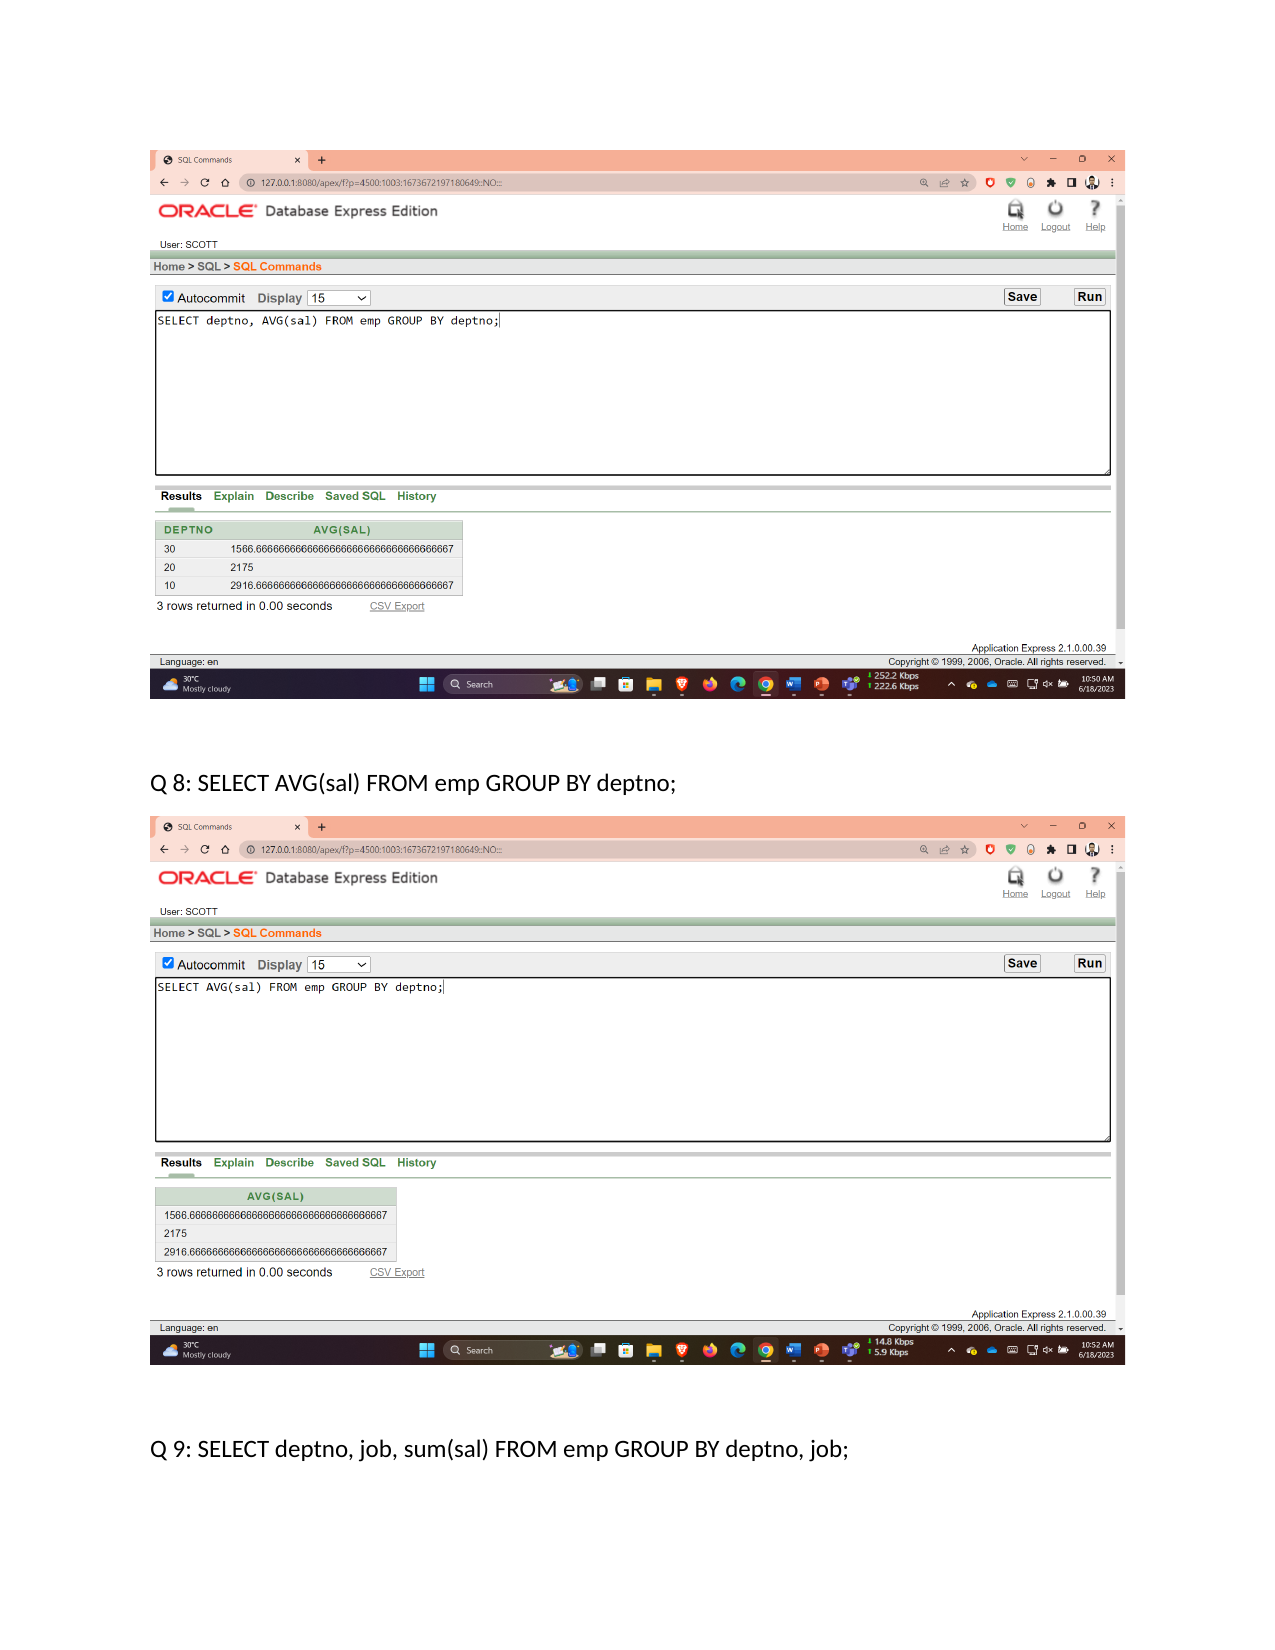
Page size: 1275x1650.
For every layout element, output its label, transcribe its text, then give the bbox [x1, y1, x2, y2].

picture [150, 150, 1125, 699]
picture [150, 816, 1125, 1365]
text Q 8: SELECT AVG(sal) FROM emp GROUP BY deptno; [150, 767, 1125, 797]
text Q 9: SELECT deptno, job, sum(sal) FROM emp GROUP BY deptno, job; [150, 1433, 1125, 1464]
